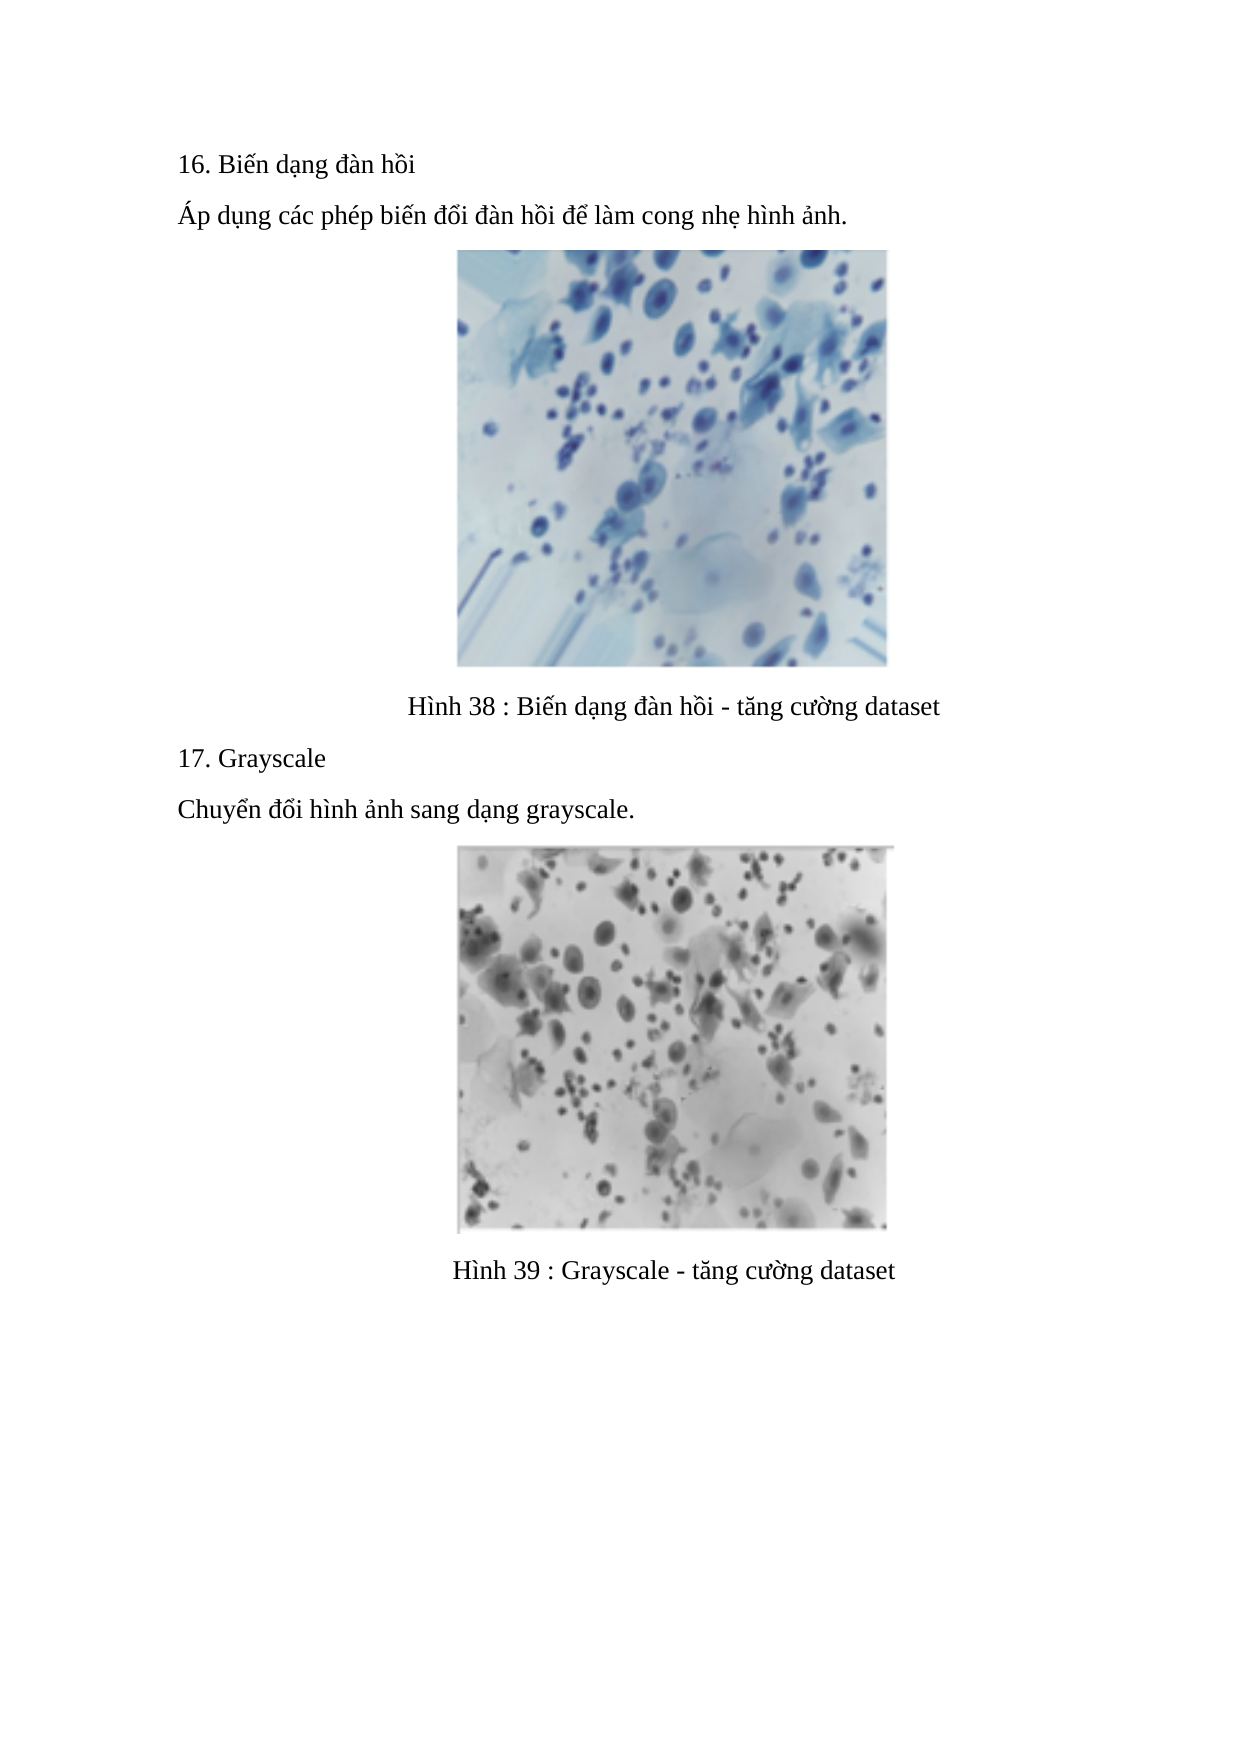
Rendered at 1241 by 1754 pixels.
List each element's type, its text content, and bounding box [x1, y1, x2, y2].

text 16. Biến dạng đàn hồi [177, 148, 1121, 179]
picture [453, 844, 895, 1234]
text Chuyển đổi hình ảnh sang dạng grayscale. [177, 793, 1121, 824]
text Hình 38 : Biến dạng đàn hồi - tăng cường dataset [183, 690, 1121, 721]
picture [453, 250, 895, 670]
text 17. Grayscale [177, 742, 1121, 773]
text Hình 39 : Grayscale - tăng cường dataset [183, 1254, 1121, 1285]
text Áp dụng các phép biến đổi đàn hồi để làm cong nhẹ hình ảnh. [177, 199, 1121, 230]
